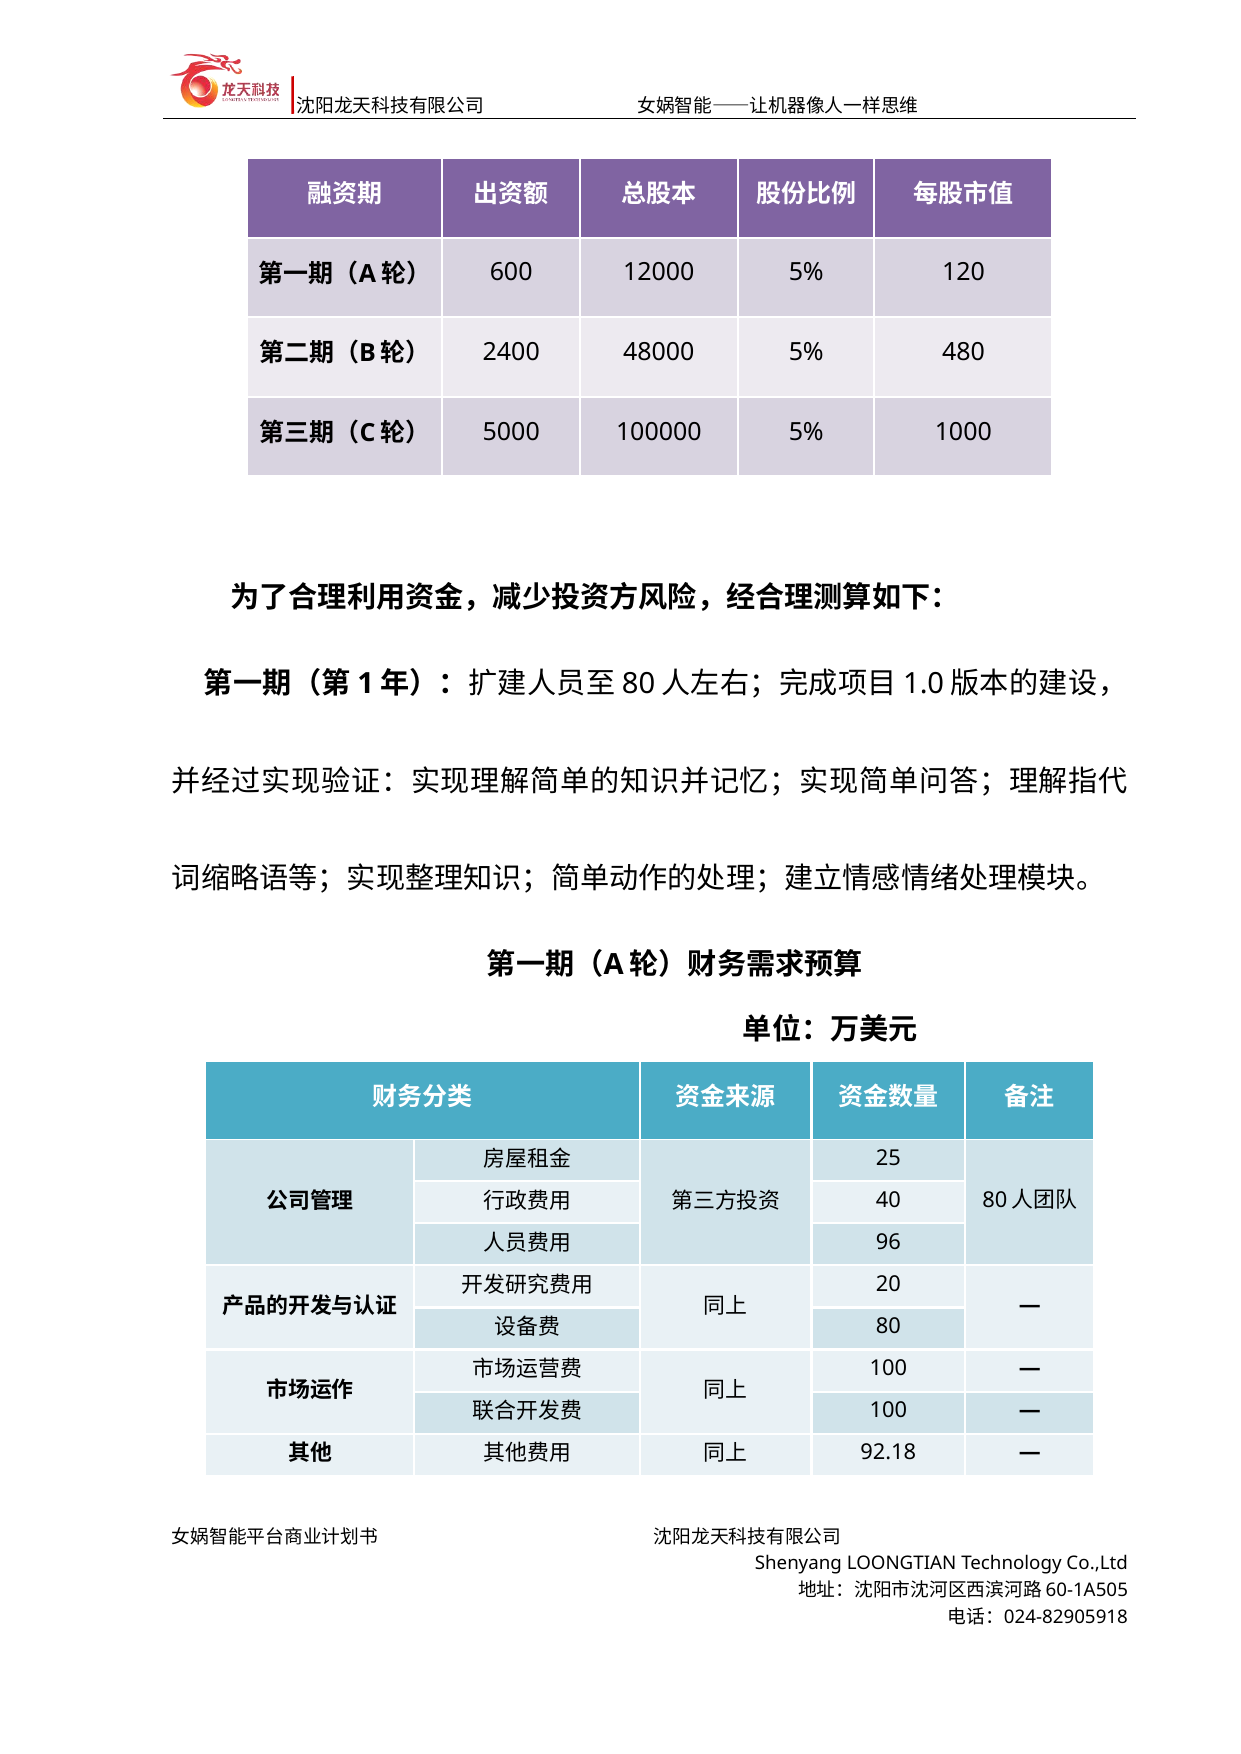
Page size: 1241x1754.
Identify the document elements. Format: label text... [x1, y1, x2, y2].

table_cell — [966, 1435, 1093, 1475]
table_cell 1000 [875, 398, 1051, 475]
table_cell 联合开发费 [415, 1393, 639, 1433]
table_header 融资期 [248, 159, 441, 237]
text 为了合理利用资金，减少投资方风险，经合理测算如下： [172, 562, 1128, 627]
table_cell 开发研究费用 [415, 1266, 639, 1306]
table_cell 公司管理 [206, 1140, 413, 1264]
table_header 财务分类 [206, 1062, 639, 1139]
table_cell 100000 [581, 398, 737, 475]
table_cell 480 [875, 318, 1051, 396]
table_cell 房屋租金 [415, 1140, 639, 1180]
table_cell 其他费用 [415, 1435, 639, 1475]
table_cell 92.18 [813, 1435, 964, 1475]
table_cell 20 [813, 1266, 964, 1306]
table_cell 同上 [641, 1351, 810, 1433]
table_cell 5% [739, 398, 873, 475]
table_cell 第一期（A轮） [248, 239, 441, 316]
table_cell 第三方投资 [641, 1140, 810, 1264]
table_header 资金数量 [813, 1062, 964, 1139]
table_cell 产品的开发与认证 [206, 1266, 413, 1348]
text 第一期（A轮）财务需求预算 [172, 929, 1128, 994]
table_cell — [966, 1266, 1093, 1348]
text 第一期（第1年）：扩建人员至80人左右；完成项目1.0版本的建设，并经过实现验证：实现理解简单的知识并记忆；实现简单问答；理解指代词缩略语等；实现整理知识；简单动作的处理；建立情感情绪处理模块。 [172, 648, 1128, 908]
table_cell 80 [813, 1309, 964, 1348]
table_header 资金来源 [641, 1062, 810, 1139]
table_cell 5000 [443, 398, 579, 475]
table_cell 市场运作 [206, 1351, 413, 1433]
table_cell 市场运营费 [415, 1351, 639, 1391]
table_cell 5% [739, 239, 873, 316]
table_header 每股市值 [875, 159, 1051, 237]
table_cell 12000 [581, 239, 737, 316]
table_cell 120 [875, 239, 1051, 316]
table_header 总股本 [581, 159, 737, 237]
table_header 备注 [966, 1062, 1093, 1139]
table_cell 100 [813, 1351, 964, 1391]
table_header 出资额 [443, 159, 579, 237]
table_cell 600 [443, 239, 579, 316]
table_cell 人员费用 [415, 1224, 639, 1264]
table_cell — [966, 1393, 1093, 1433]
table_cell 第二期（B轮） [248, 318, 441, 396]
table_cell — [966, 1351, 1093, 1391]
table_cell 同上 [641, 1435, 810, 1475]
table_cell 96 [813, 1224, 964, 1264]
text 单位：万美元 [172, 994, 1128, 1059]
table_cell 行政费用 [415, 1182, 639, 1222]
table_cell 40 [813, 1182, 964, 1222]
table_cell 第三期（C轮） [248, 398, 441, 475]
table_cell 同上 [641, 1266, 810, 1348]
table_cell 设备费 [415, 1309, 639, 1348]
table_cell 5% [739, 318, 873, 396]
table_cell 100 [813, 1393, 964, 1433]
table_cell 80人团队 [966, 1140, 1093, 1264]
table_cell 2400 [443, 318, 579, 396]
table_header 股份比例 [739, 159, 873, 237]
table_cell 其他 [206, 1435, 413, 1475]
table_cell 48000 [581, 318, 737, 396]
table_cell 25 [813, 1140, 964, 1180]
